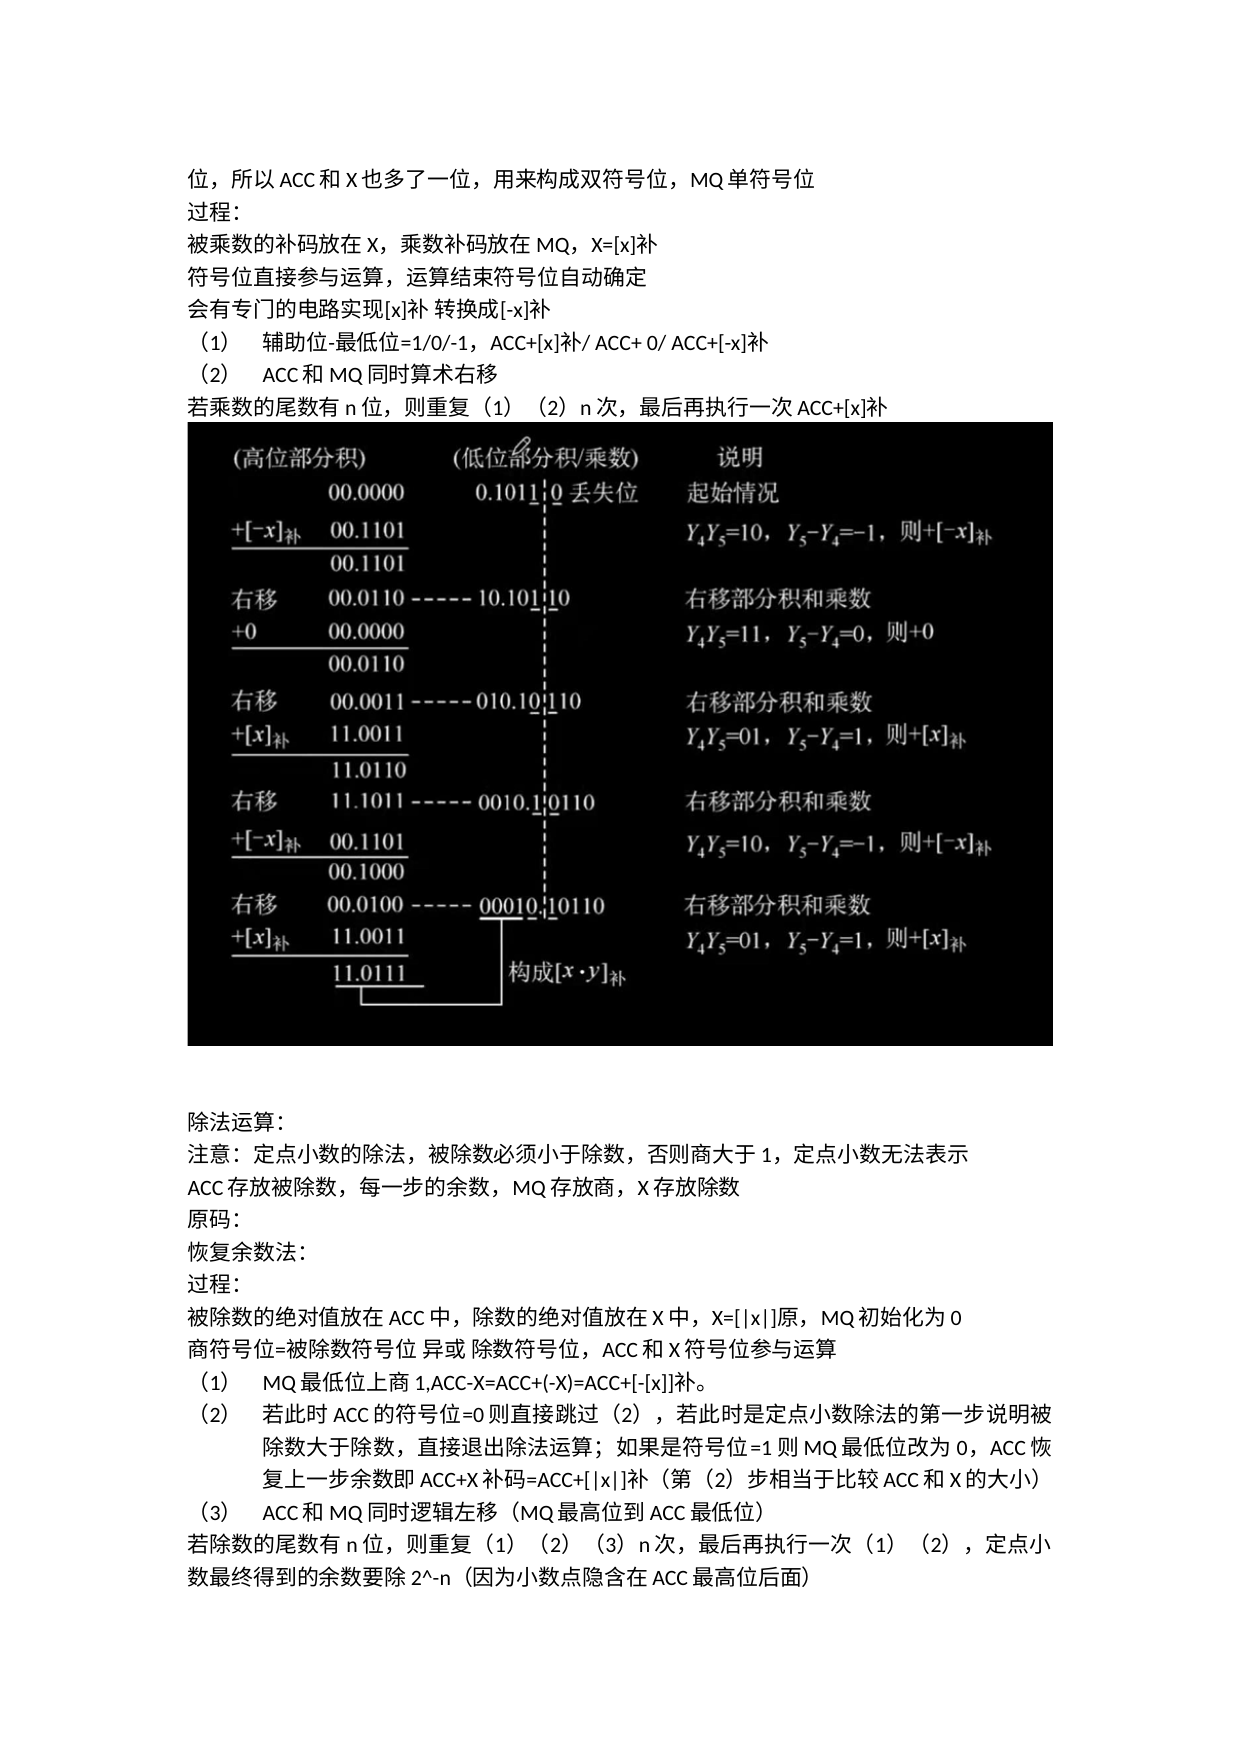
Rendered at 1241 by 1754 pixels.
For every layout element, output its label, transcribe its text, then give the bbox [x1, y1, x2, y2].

text 商符号位=被除数符号位 异或 除数符号位，ACC和X符号位参与运算 [187, 1332, 1053, 1364]
text 除法运算： [187, 1104, 1053, 1137]
text 被乘数的补码放在X，乘数补码放在MQ，X=[x]补 [187, 227, 1053, 259]
text 被除数的绝对值放在ACC中，除数的绝对值放在X中，X=[|x|]原，MQ初始化为0 [187, 1299, 1053, 1332]
text 过程： [187, 194, 1053, 227]
text 符号位直接参与运算，运算结束符号位自动确定 [187, 259, 1053, 292]
text 恢复余数法： [187, 1234, 1053, 1267]
text 若乘数的尾数有n位，则重复（1）（2）n次，最后再执行一次ACC+[x]补 [187, 389, 1053, 422]
text ACC存放被除数，每一步的余数，MQ存放商，X存放除数 [187, 1169, 1053, 1202]
picture [187, 422, 1053, 1046]
text 过程： [187, 1267, 1053, 1299]
list 若此时ACC的符号位=0则直接跳过（2），若此时是定点小数除法的第一步说明被除数大于除数，直接退出除法运算；如果是符号位=1则MQ最低位改为0，ACC恢复上一步余数即ACC+X补码=ACC+[|x|]补（第（2）步相当于比较ACC和X的大小） [187, 1397, 1053, 1494]
text 原码： [187, 1202, 1053, 1234]
list 辅助位-最低位=1/0/-1，ACC+[x]补/ ACC+ 0/ ACC+[-x]补 [187, 324, 1053, 357]
list ACC和MQ同时算术右移 [187, 357, 1053, 389]
text 会有专门的电路实现[x]补 转换成[-x]补 [187, 292, 1053, 324]
list MQ最低位上商1,ACC-X=ACC+(-X)=ACC+[-[x]]补。 [187, 1364, 1053, 1397]
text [187, 162, 1053, 194]
list ACC和MQ同时逻辑左移（MQ最高位到ACC最低位） [187, 1494, 1053, 1527]
text 注意：定点小数的除法，被除数必须小于除数，否则商大于1，定点小数无法表示 [187, 1137, 1053, 1169]
text 若除数的尾数有n位，则重复（1）（2）（3）n次，最后再执行一次（1）（2），定点小数最终得到的余数要除2^-n（因为小数点隐含在ACC最高位后面） [187, 1527, 1053, 1592]
